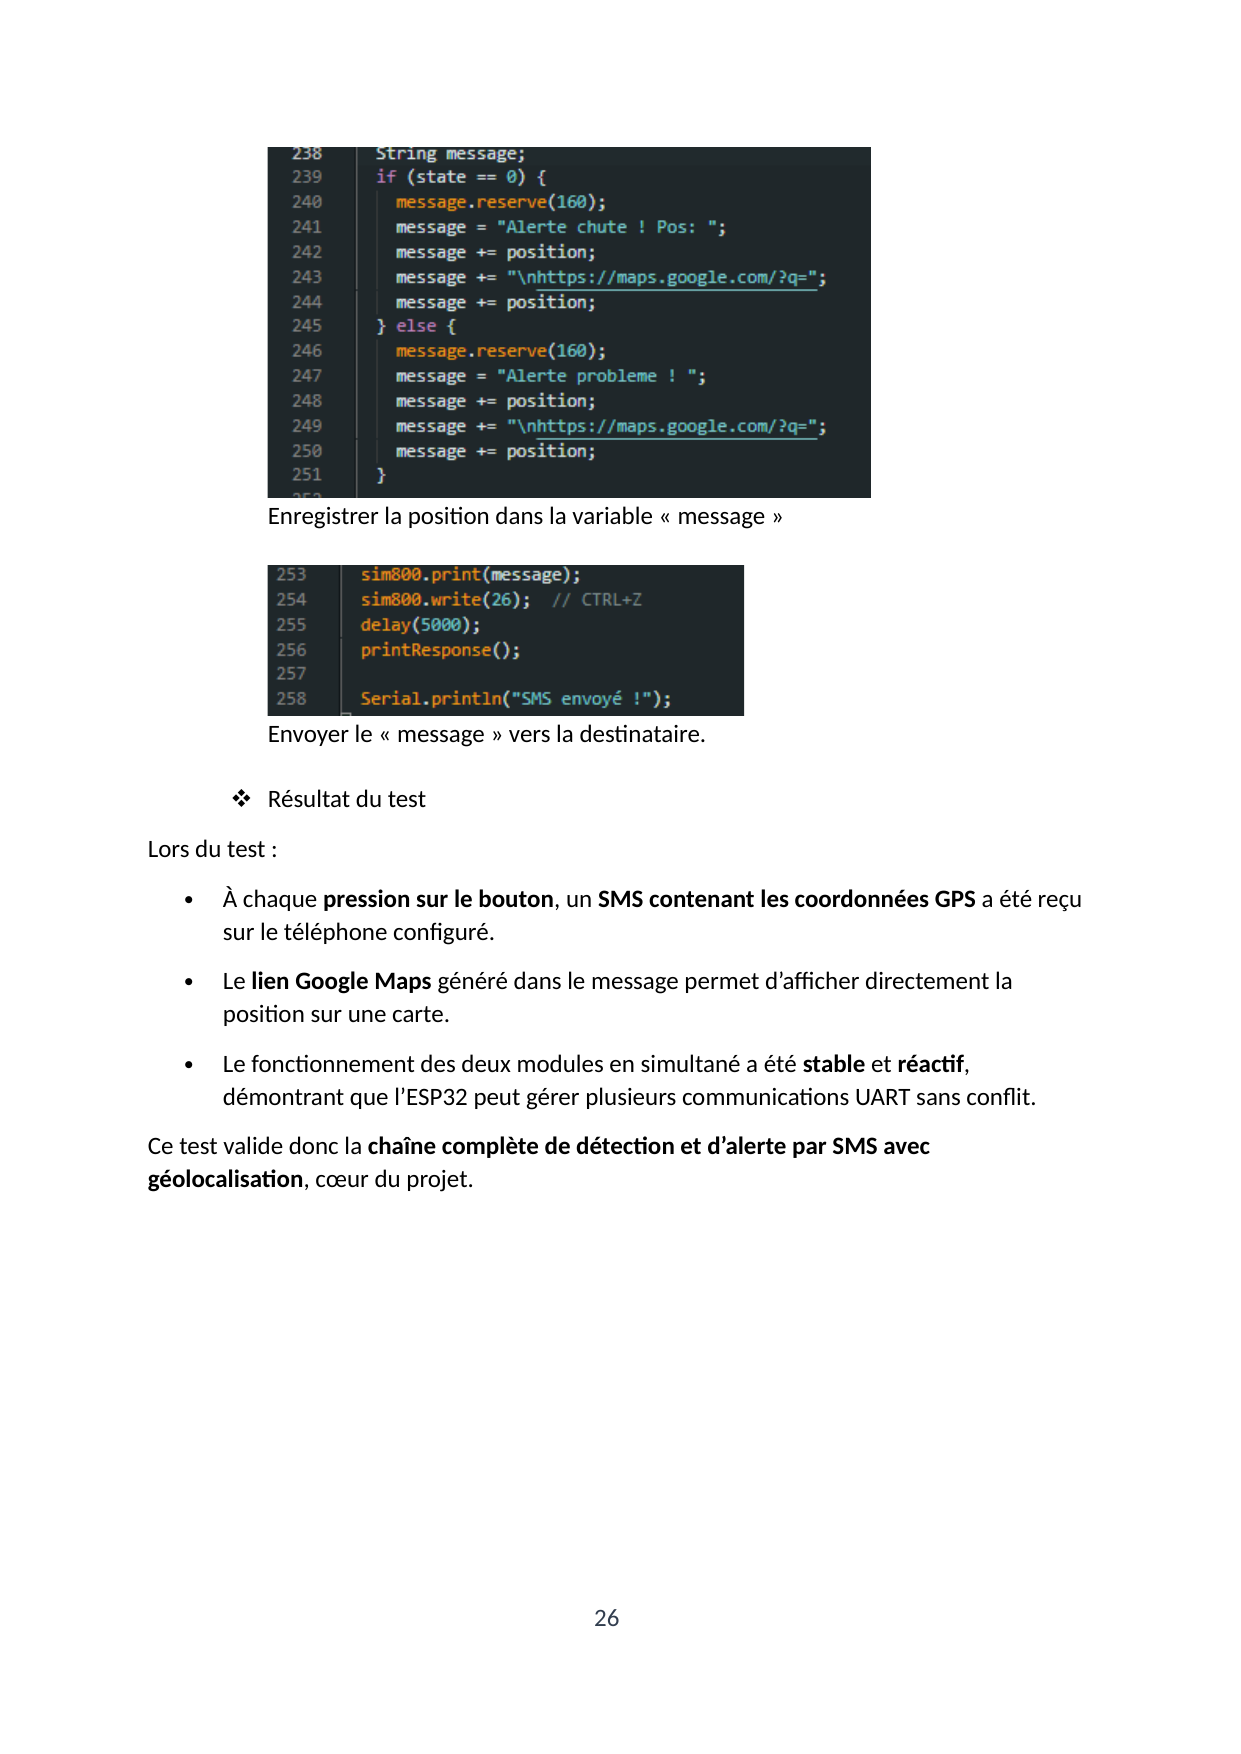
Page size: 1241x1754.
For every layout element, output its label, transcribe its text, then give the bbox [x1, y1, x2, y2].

text Ce test valide donc la chaîne complète de détection et d’alerte par SMS avec géolocalisation, cœur du projet. [148, 1130, 1093, 1194]
list Résultat du test [230, 784, 1093, 814]
picture [267, 565, 745, 716]
list Le fonctionnement des deux modules en simultané a été stable et réactif, démontrant que l’ESP32 peut gérer plusieurs communications UART sans conflit. [185, 1048, 1093, 1111]
picture [267, 147, 871, 498]
text Lors du test : [148, 833, 1093, 864]
list Le lien Google Maps généré dans le message permet d’afficher directement la position sur une carte. [185, 965, 1093, 1029]
list Envoyer le « message » vers la destinataire. [268, 718, 1093, 748]
list À chaque pression sur le bouton, un SMS contenant les coordonnées GPS a été reçu sur le téléphone configuré. [185, 883, 1093, 946]
list Enregistrer la position dans la variable « message » [268, 500, 1093, 530]
